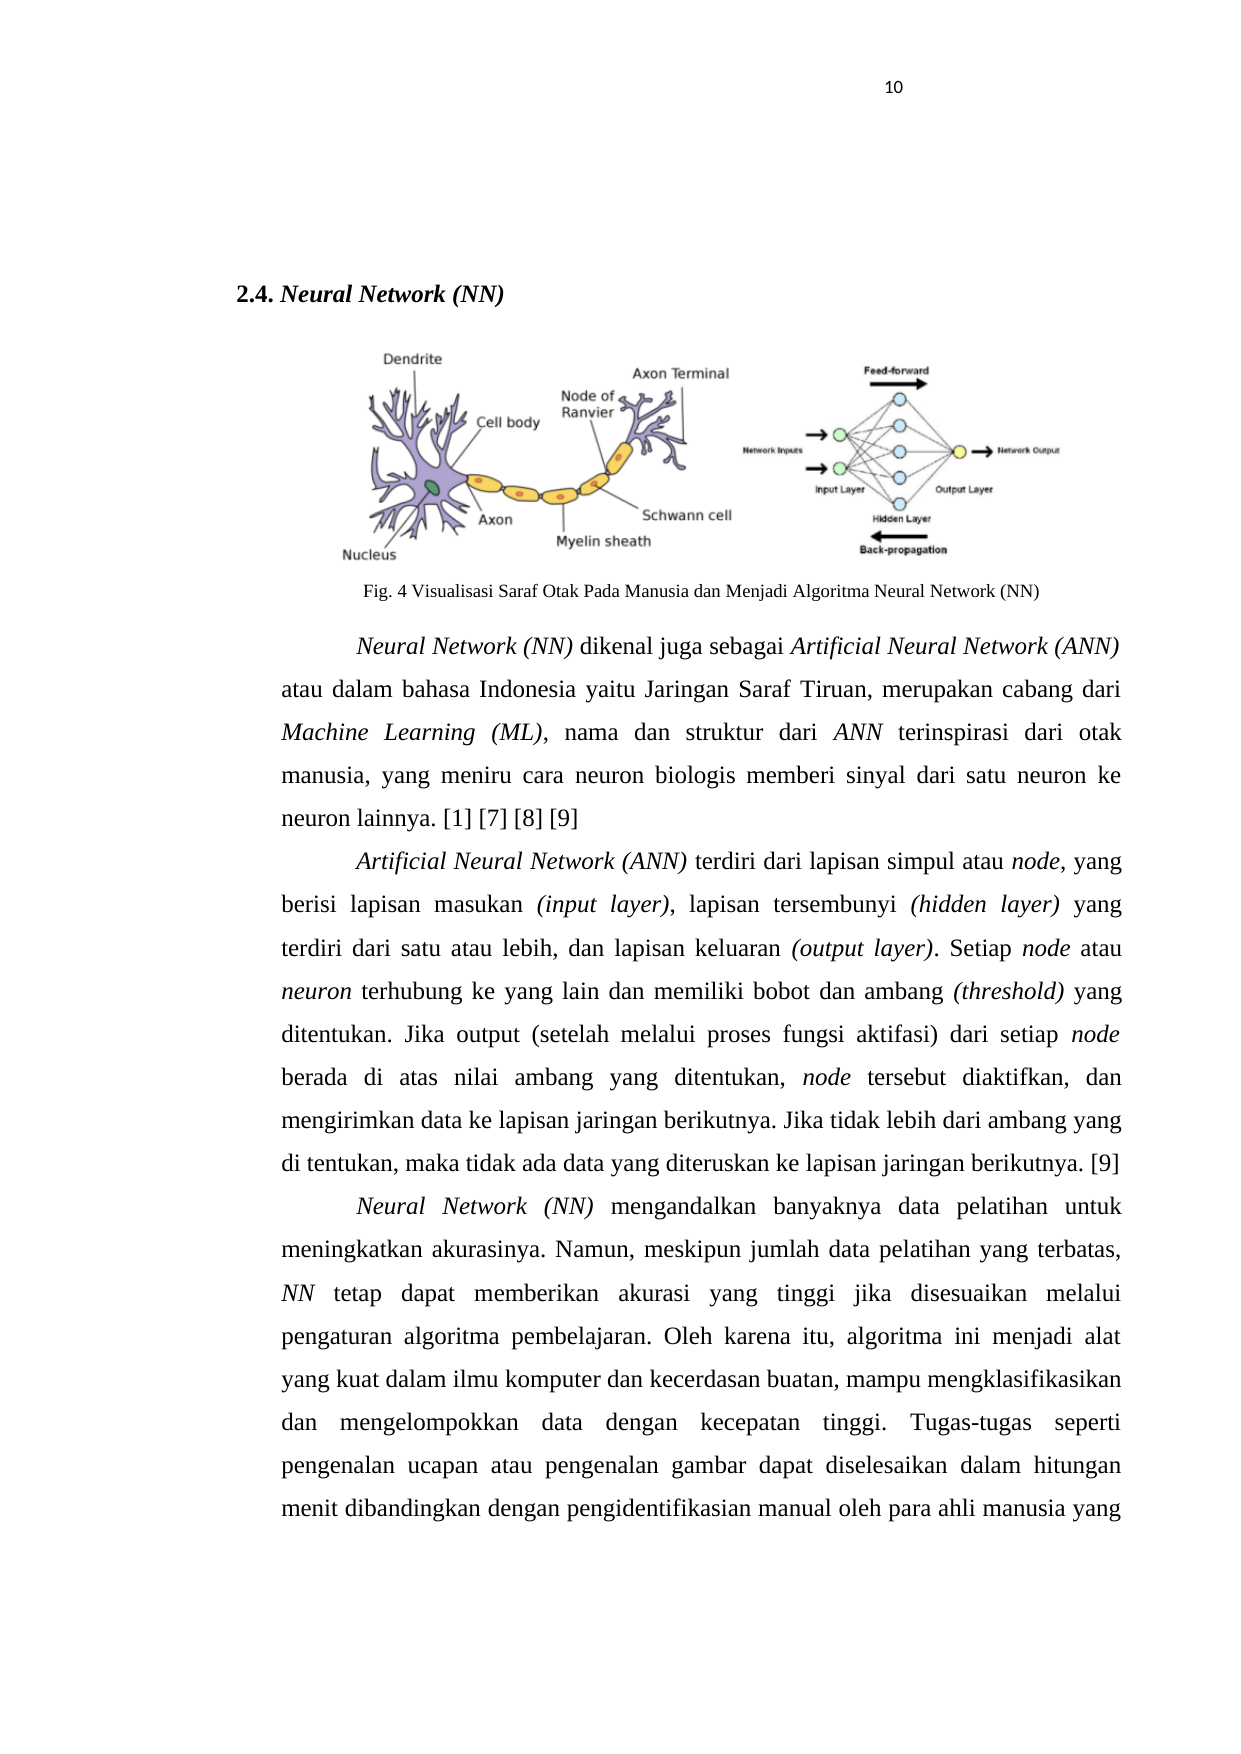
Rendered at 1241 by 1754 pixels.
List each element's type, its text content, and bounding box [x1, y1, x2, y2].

picture [338, 347, 1065, 567]
text Neural Network (NN) dikenal juga sebagai Artificial Neural Network (ANN) atau dalam bahasa Indonesia yaitu Jaringan Saraf Tiruan, merupakan cabang dari Machine Learning (ML), nama dan struktur dari ANN terinspirasi dari otak manusia, yang meniru cara neuron biologis memberi sinyal dari satu neuron ke neuron lainnya. [281, 631, 1122, 832]
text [281, 1191, 1122, 1522]
text Artificial Neural Network (ANN) terdiri dari lapisan simpul atau node, yang berisi lapisan masukan (input layer), lapisan tersembunyi (hidden layer) yang terdiri dari satu atau lebih, dan lapisan keluaran (output layer). Setiap node atau neuron terhubung ke yang lain dan memiliki bobot dan ambang (threshold) yang ditentukan. Jika output (setelah melalui proses fungsi aktifasi) dari setiap node berada di atas nilai ambang yang ditentukan, node tersebut diaktifkan, dan mengirimkan data ke lapisan jaringan berikutnya. Jika tidak lebih dari ambang yang di tentukan, maka tidak ada data yang diteruskan ke lapisan jaringan berikutnya. [281, 846, 1122, 1177]
text Fig. 4 Visualisasi Saraf Otak Pada Manusia dan Menjadi Algoritma Neural Network (NN) [281, 579, 1122, 601]
subtitle Neural Network (NN) [236, 279, 1122, 308]
